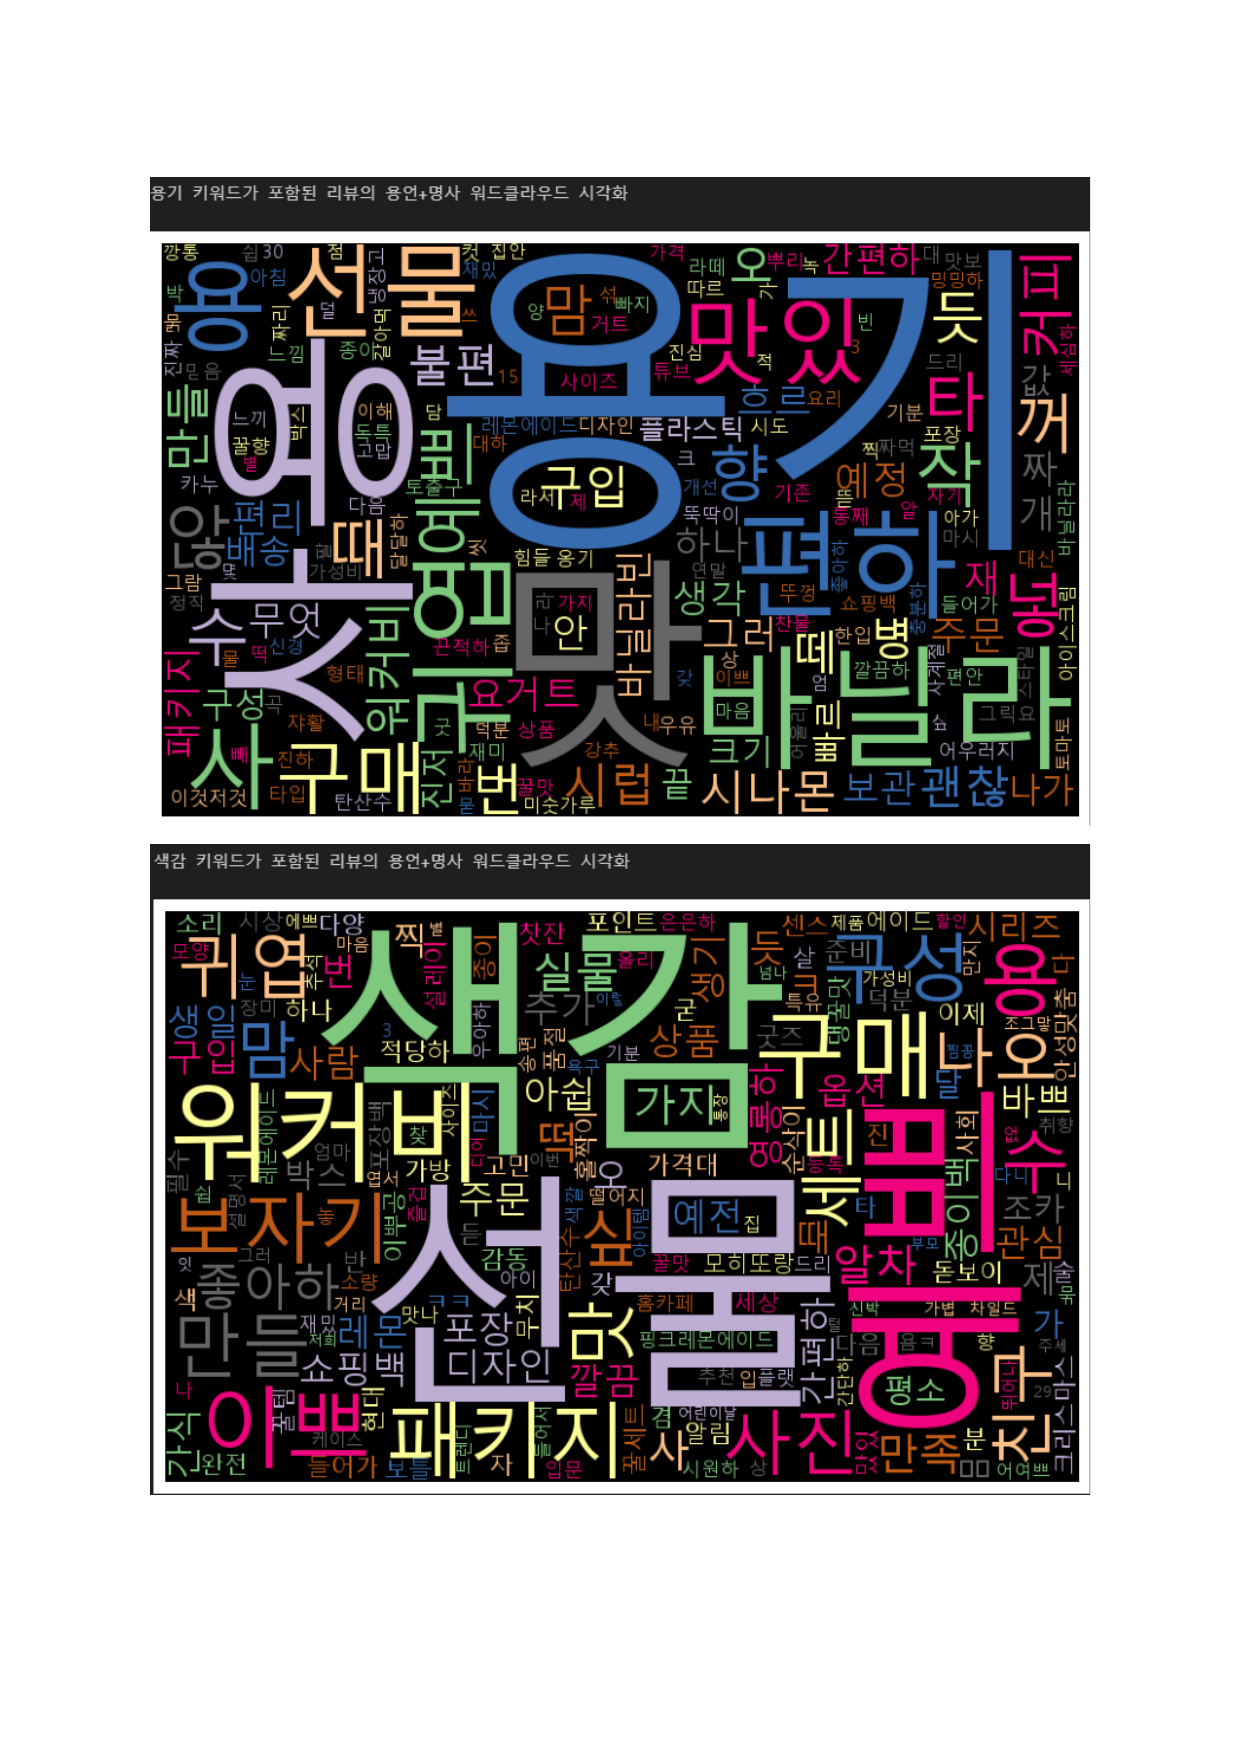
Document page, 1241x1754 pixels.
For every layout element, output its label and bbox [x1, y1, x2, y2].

picture [150, 177, 1091, 826]
picture [150, 844, 1091, 1495]
